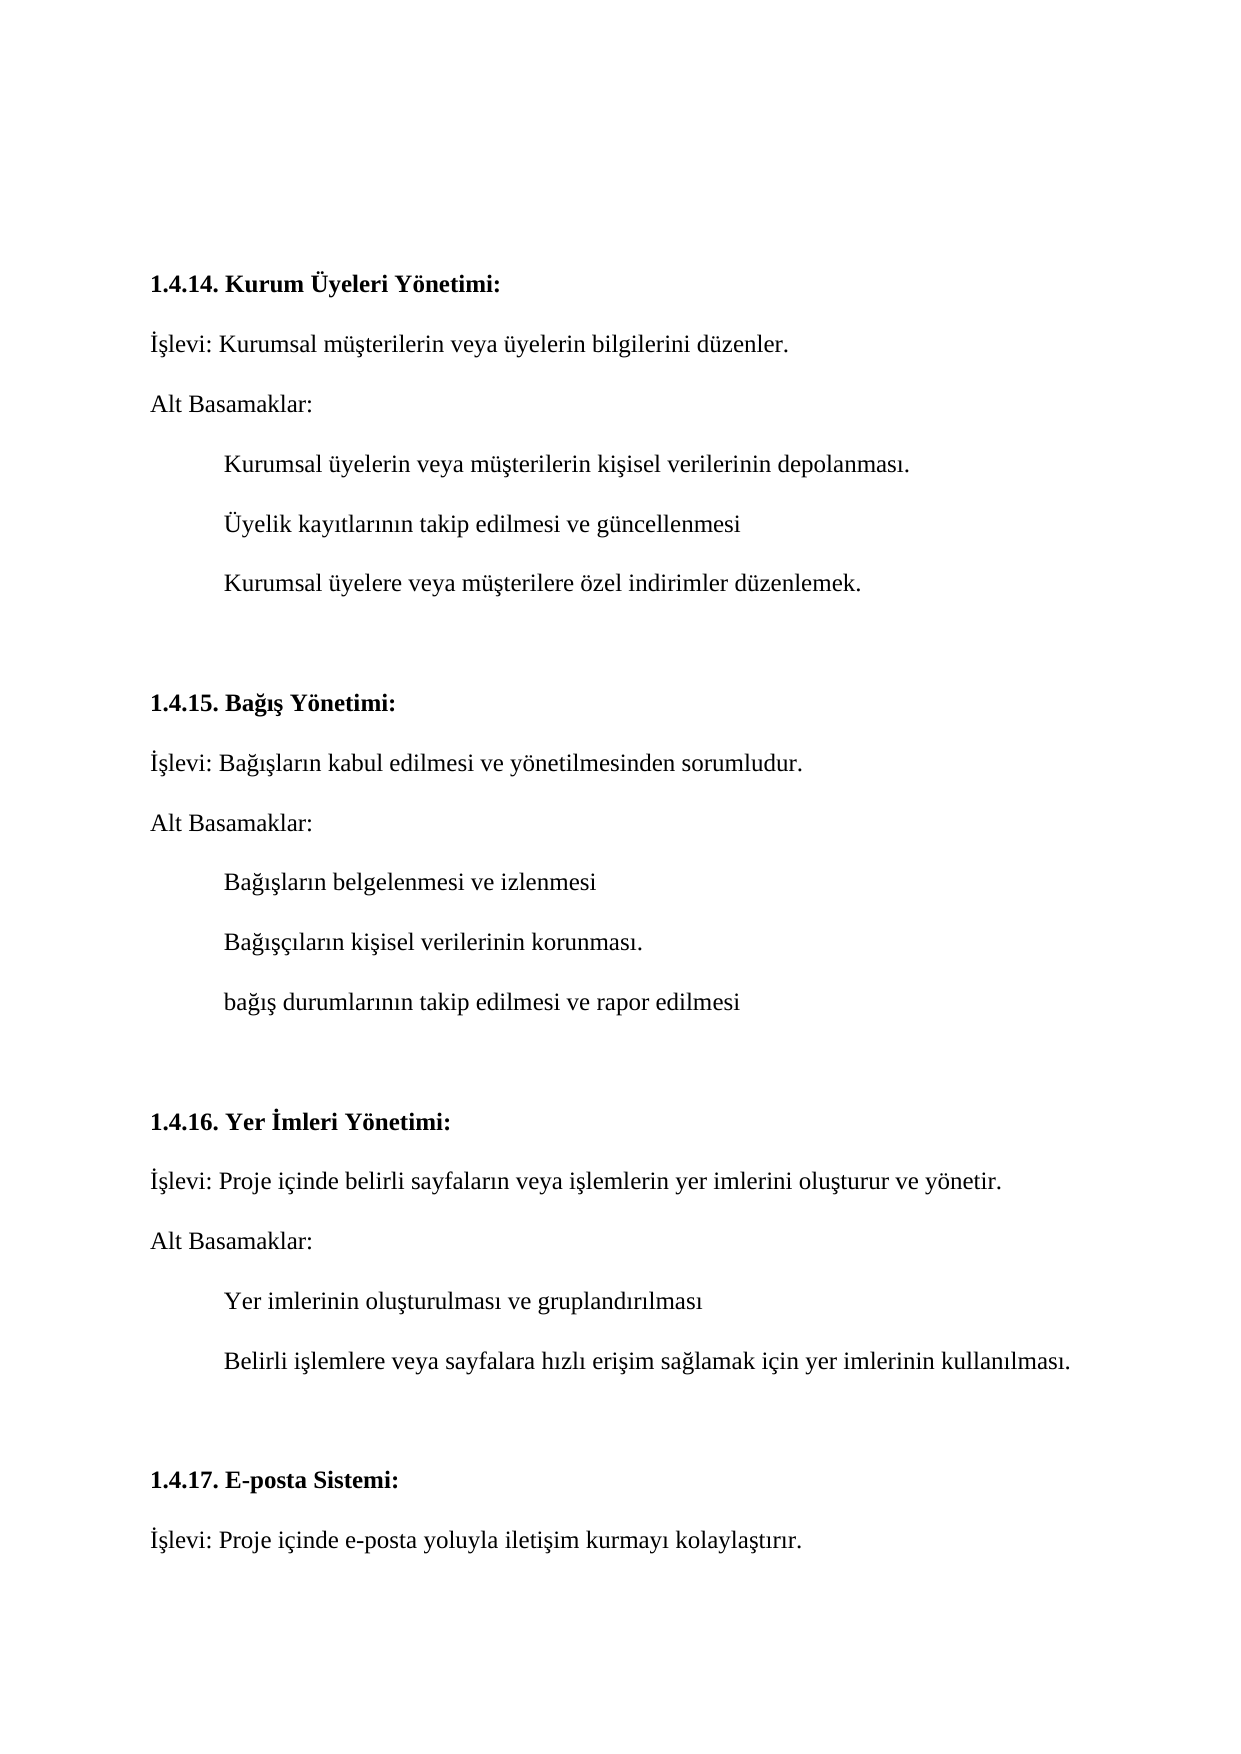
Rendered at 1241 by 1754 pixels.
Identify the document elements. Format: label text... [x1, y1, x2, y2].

text Bağışların belgelenmesi ve izlenmesi [150, 867, 1090, 896]
text 1.4.17. E-posta Sistemi: [150, 1465, 1090, 1494]
text bağış durumlarının takip edilmesi ve rapor edilmesi [150, 987, 1090, 1016]
text İşlevi: Kurumsal müşterilerin veya üyelerin bilgilerini düzenler. [150, 329, 1090, 358]
text Alt Basamaklar: [150, 808, 1090, 836]
text İşlevi: Proje içinde belirli sayfaların veya işlemlerin yer imlerini oluşturur ve yönetir. [150, 1166, 1090, 1195]
text 1.4.16. Yer İmleri Yönetimi: [150, 1107, 1090, 1135]
text Alt Basamaklar: [150, 1226, 1090, 1255]
text 1.4.15. Bağış Yönetimi: [150, 688, 1090, 717]
text Kurumsal üyelere veya müşterilere özel indirimler düzenlemek. [150, 568, 1090, 597]
text Kurumsal üyelerin veya müşterilerin kişisel verilerinin depolanması. [150, 449, 1090, 478]
text Bağışçıların kişisel verilerinin korunması. [150, 927, 1090, 956]
text Üyelik kayıtlarının takip edilmesi ve güncellenmesi [150, 509, 1090, 537]
text 1.4.14. Kurum Üyeleri Yönetimi: [150, 269, 1090, 298]
text İşlevi: Bağışların kabul edilmesi ve yönetilmesinden sorumludur. [150, 748, 1090, 777]
text Alt Basamaklar: [150, 389, 1090, 418]
text Yer imlerinin oluşturulması ve gruplandırılması [150, 1286, 1090, 1315]
text Belirli işlemlere veya sayfalara hızlı erişim sağlamak için yer imlerinin kullanılması. [150, 1346, 1090, 1374]
text İşlevi: Proje içinde e-posta yoluyla iletişim kurmayı kolaylaştırır. [150, 1525, 1090, 1554]
